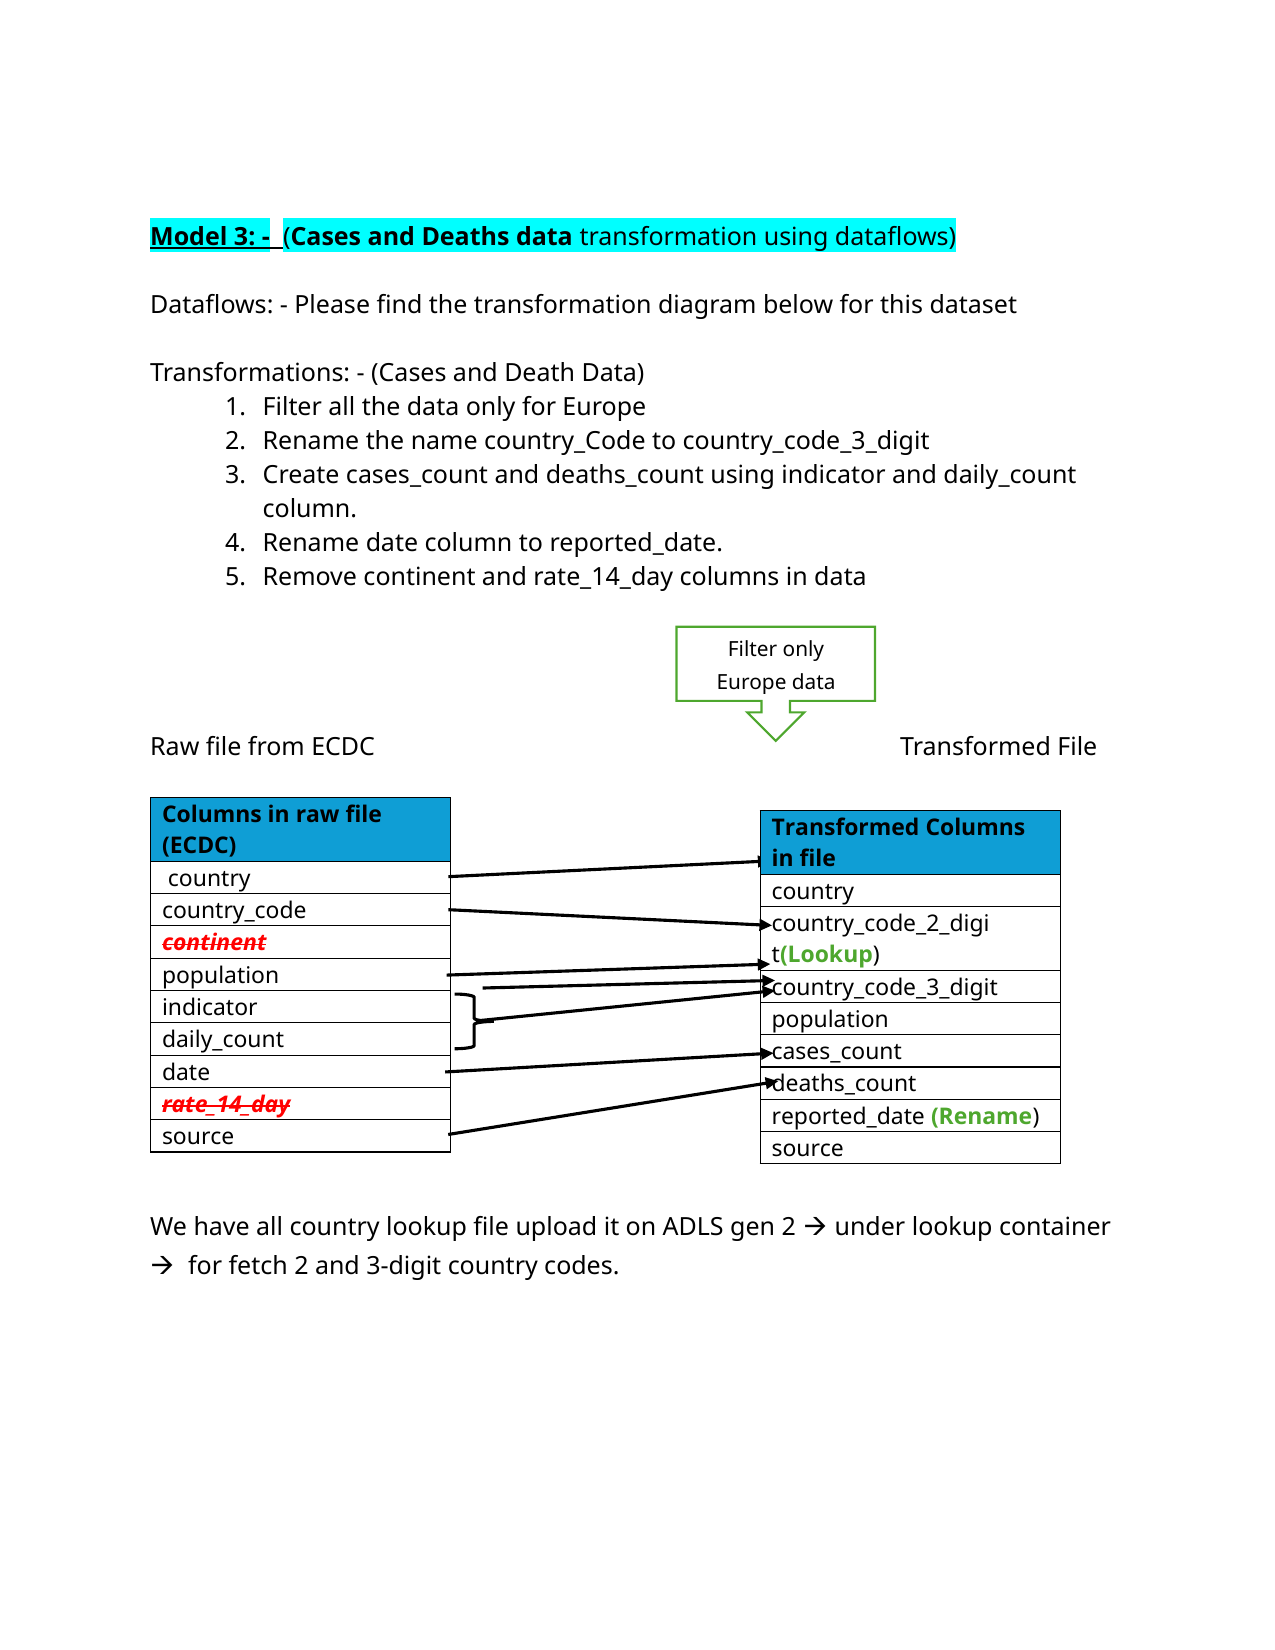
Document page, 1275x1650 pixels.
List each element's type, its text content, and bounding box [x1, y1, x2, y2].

table_cell continent [151, 926, 450, 958]
table_header Transformed Columns in file [761, 811, 1060, 874]
table_cell cases_count [761, 1035, 1060, 1066]
text Transformations: - (Cases and Death Data) [150, 354, 1125, 388]
table_cell country_code [151, 894, 450, 925]
table_cell date [151, 1056, 450, 1087]
text We have all country lookup file upload it on ADLS gen 2 under lookup container for fetch 2 and 3-digit country codes. [150, 1208, 1125, 1281]
list Rename the name country_Code to country_code_3_digit [225, 422, 1125, 457]
table_cell source [151, 1120, 450, 1151]
table_cell deaths_count [761, 1068, 1060, 1099]
table_cell indicator [151, 991, 450, 1022]
table_header Columns in raw file (ECDC) [151, 798, 450, 861]
table_cell country_code_2_digit(Lookup) [761, 907, 1060, 969]
table_cell population [151, 959, 450, 990]
text Model 3: - (Cases and Deaths data transformation using dataflows) [150, 218, 1125, 286]
list Create cases_count and deaths_count using indicator and daily_count column. [225, 457, 1125, 525]
table_cell daily_count [151, 1023, 450, 1054]
text Raw file from ECDC Transformed File [150, 729, 1125, 763]
table_cell source [761, 1132, 1060, 1163]
table_cell country_code_3_digit [761, 971, 1060, 1002]
table_cell population [761, 1003, 1060, 1034]
table_cell country [151, 862, 450, 893]
list Rename date column to reported_date. [225, 525, 1125, 559]
text Dataflows: - Please find the transformation diagram below for this dataset [150, 286, 1125, 320]
list Remove continent and rate_14_day columns in data [225, 559, 1125, 593]
list Filter all the data only for Europe [225, 388, 1125, 422]
table_cell reported_date (Rename) [761, 1100, 1060, 1131]
table_cell country [761, 875, 1060, 906]
table_cell rate_14_day [151, 1088, 450, 1119]
